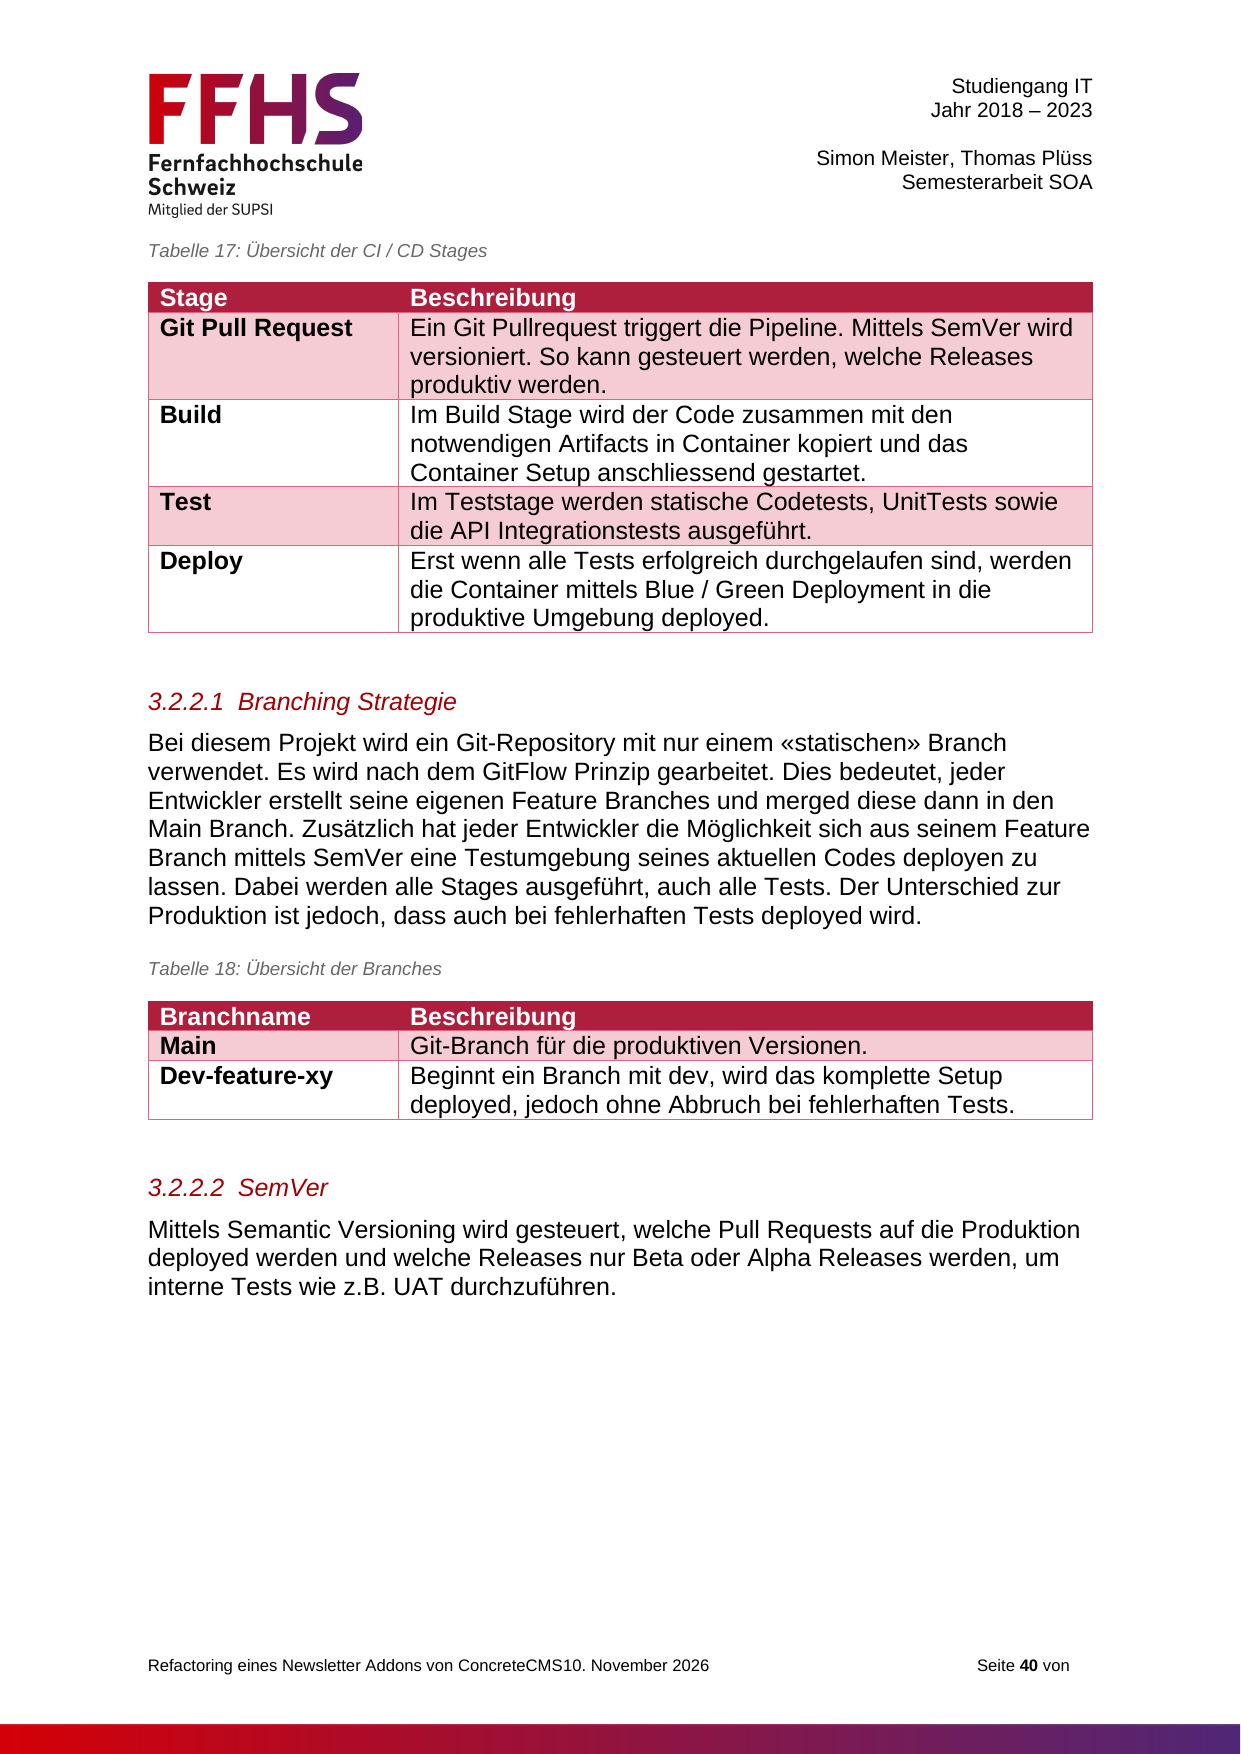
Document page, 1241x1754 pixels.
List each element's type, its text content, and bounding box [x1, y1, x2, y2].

table_header Stage [149, 283, 398, 312]
table_header Beschreibung [399, 283, 1092, 312]
table_header Beschreibung [399, 1002, 1092, 1030]
table_cell Test [149, 487, 398, 545]
table_cell Im Teststage werden statische Codetests, UnitTests sowie die API Integrationstests ausgeführt. [399, 487, 1092, 545]
table_cell Main [149, 1031, 398, 1060]
table_cell Erst wenn alle Tests erfolgreich durchgelaufen sind, werden die Container mittels Blue / Green Deployment in die produktive Umgebung deployed. [399, 546, 1092, 632]
text Bei diesem Projekt wird ein Git-Repository mit nur einem «statischen» Branch verwendet. Es wird nach dem GitFlow Prinzip gearbeitet. Dies bedeutet, jeder Entwickler erstellt seine eigenen Feature Branches und merged diese dann in den Main Branch. Zusätzlich hat jeder Entwickler die Möglichkeit sich aus seinem Feature Branch mittels SemVer eine Testumgebung seines aktuellen Codes deployen zu lassen. Dabei werden alle Stages ausgeführt, auch alle Tests. Der Unterschied zur Produktion ist jedoch, dass auch bei fehlerhaften Tests deployed wird. [148, 728, 1092, 929]
picture [148, 73, 363, 218]
table_cell Beginnt ein Branch mit dev, wird das komplette Setup deployed, jedoch ohne Abbruch bei fehlerhaften Tests. [399, 1061, 1092, 1119]
subtitle Branching Strategie [148, 687, 1092, 716]
table_cell Dev-feature-xy [149, 1061, 398, 1119]
text Mittels Semantic Versioning wird gesteuert, welche Pull Requests auf die Produktion deployed werden und welche Releases nur Beta oder Alpha Releases werden, um interne Tests wie z.B. UAT durchzuführen. [148, 1215, 1092, 1301]
table_cell Deploy [149, 546, 398, 632]
table_cell Git Pull Request [149, 313, 398, 399]
table_cell Im Build Stage wird der Code zusammen mit den notwendigen Artifacts in Container kopiert und das Container Setup anschliessend gestartet. [399, 400, 1092, 486]
table_cell Ein Git Pullrequest triggert die Pipeline. Mittels SemVer wird versioniert. So kann gesteuert werden, welche Releases produktiv werden. [399, 313, 1092, 399]
table_header Branchname [149, 1002, 398, 1030]
table_cell Build [149, 400, 398, 486]
subtitle SemVer [148, 1173, 1092, 1202]
table_cell Git-Branch für die produktiven Versionen. [399, 1031, 1092, 1060]
picture [0, 1724, 1241, 1754]
